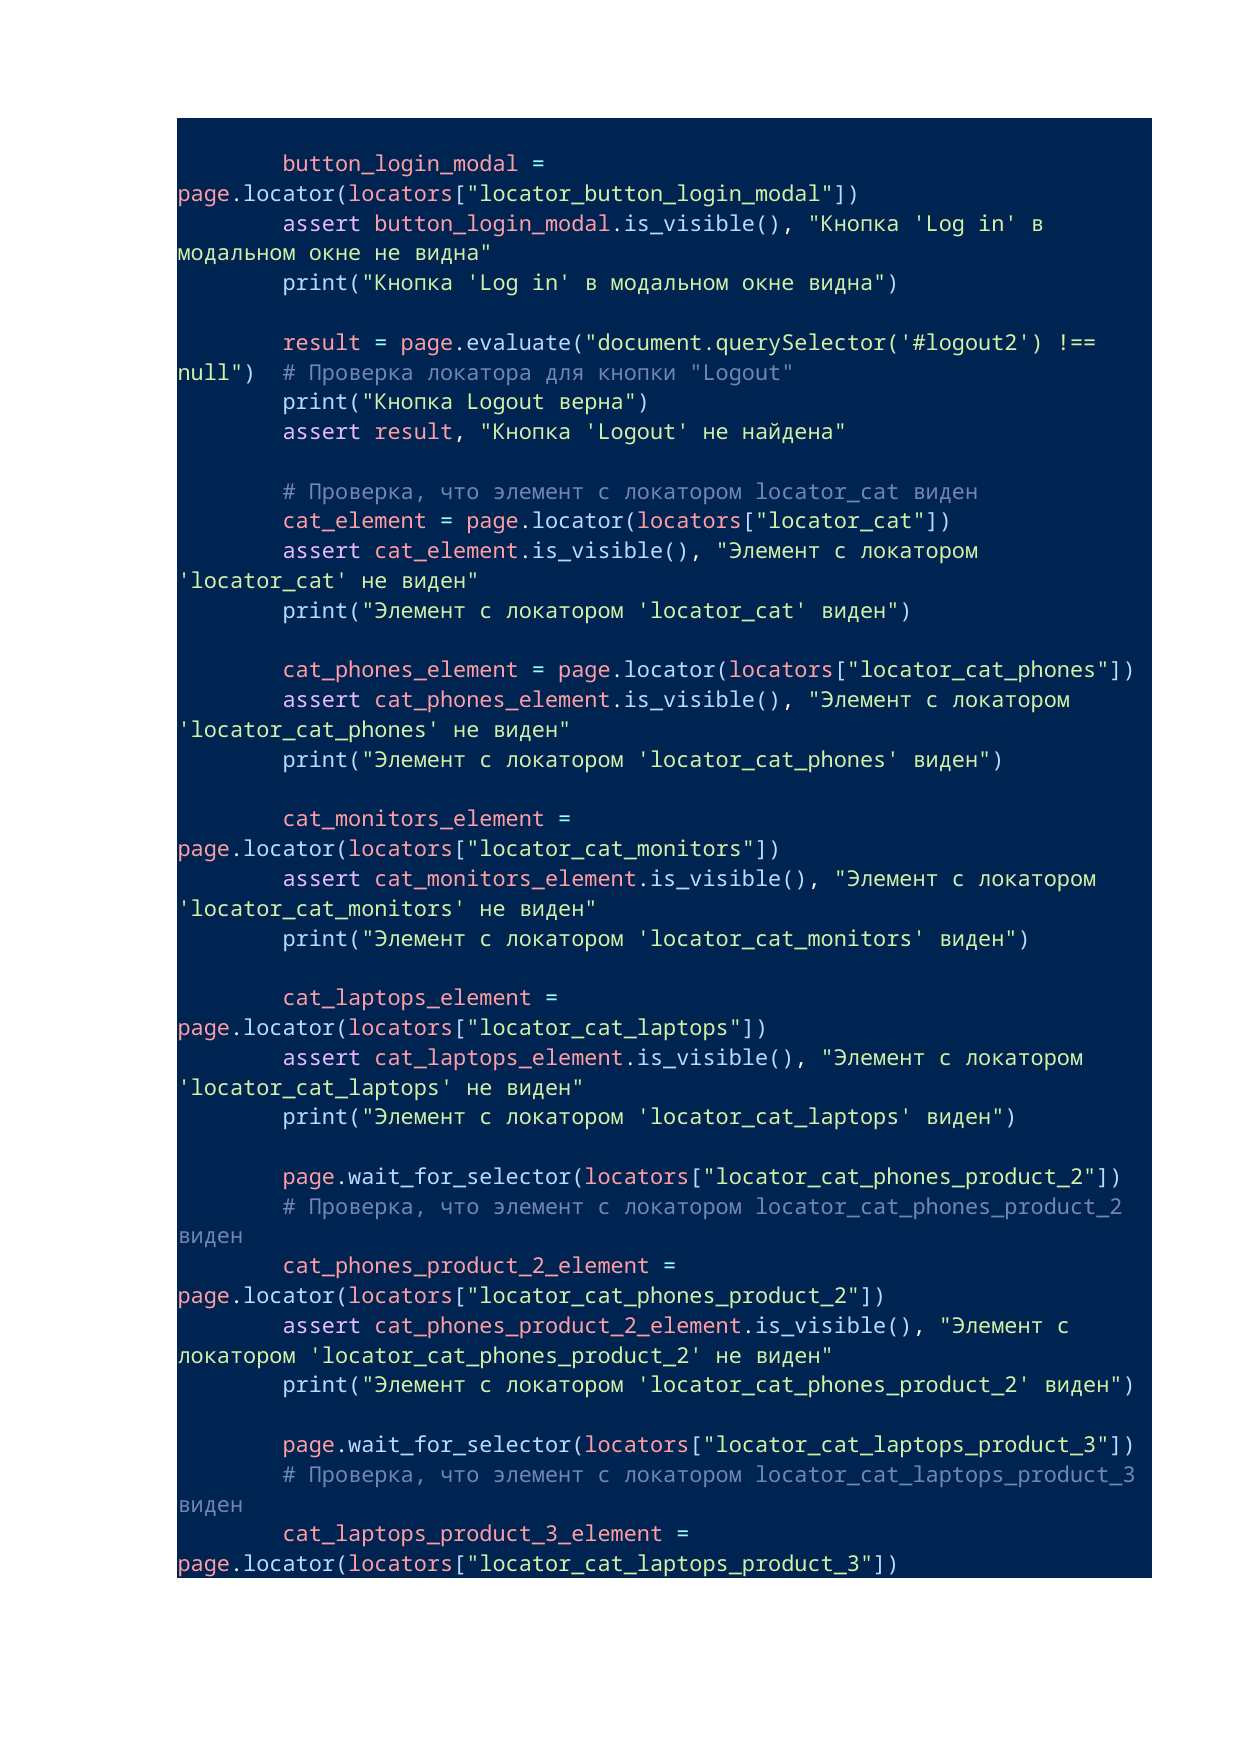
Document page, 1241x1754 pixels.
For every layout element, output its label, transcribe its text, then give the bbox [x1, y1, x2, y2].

text print("Кнопка 'Log in' в модальном окне видна") [177, 267, 1152, 297]
text # Проверка, что элемент с локатором locator_cat_phones_product_2 виден [177, 1191, 1152, 1250]
text assert cat_phones_product_2_element.is_visible(), "Элемент с локатором 'locator_cat_phones_product_2' не виден" [177, 1310, 1152, 1369]
text cat_element = page.locator(locators["locator_cat"]) [177, 505, 1152, 535]
text cat_laptops_product_3_element = page.locator(locators["locator_cat_laptops_product_3"]) [177, 1518, 1152, 1578]
text cat_phones_product_2_element = page.locator(locators["locator_cat_phones_product_2"]) [177, 1250, 1152, 1310]
text cat_monitors_element = page.locator(locators["locator_cat_monitors"]) [177, 803, 1152, 863]
text # Проверка, что элемент с локатором locator_cat виден [177, 476, 1152, 505]
text assert result, "Кнопка 'Logout' не найдена" [177, 416, 1152, 446]
text assert cat_laptops_element.is_visible(), "Элемент с локатором 'locator_cat_laptops' не виден" [177, 1042, 1152, 1101]
text # Проверка, что элемент с локатором locator_cat_laptops_product_3 виден [177, 1459, 1152, 1518]
text assert cat_phones_element.is_visible(), "Элемент с локатором 'locator_cat_phones' не виден" [177, 684, 1152, 744]
text assert cat_monitors_element.is_visible(), "Элемент с локатором 'locator_cat_monitors' не виден" [177, 863, 1152, 922]
text print("Элемент с локатором 'locator_cat_phones' виден") [177, 744, 1152, 773]
text print("Элемент с локатором 'locator_cat_phones_product_2' виден") [177, 1369, 1152, 1399]
text page.wait_for_selector(locators["locator_cat_phones_product_2"]) [177, 1161, 1152, 1191]
text cat_laptops_element = page.locator(locators["locator_cat_laptops"]) [177, 982, 1152, 1042]
text assert cat_element.is_visible(), "Элемент с локатором 'locator_cat' не виден" [177, 535, 1152, 595]
text result = page.evaluate("document.querySelector('#logout2') !== null") # Проверка локатора для кнопки "Logout" [177, 327, 1152, 386]
text assert button_login_modal.is_visible(), "Кнопка 'Log in' в модальном окне не видна" [177, 207, 1152, 267]
text print("Кнопка Logout верна") [177, 386, 1152, 416]
text button_login_modal = page.locator(locators["locator_button_login_modal"]) [177, 148, 1152, 207]
text print("Элемент с локатором 'locator_cat_monitors' виден") [177, 922, 1152, 952]
text print("Элемент с локатором 'locator_cat' виден") [177, 595, 1152, 624]
text page.wait_for_selector(locators["locator_cat_laptops_product_3"]) [177, 1429, 1152, 1459]
text print("Элемент с локатором 'locator_cat_laptops' виден") [177, 1101, 1152, 1131]
text cat_phones_element = page.locator(locators["locator_cat_phones"]) [177, 654, 1152, 684]
